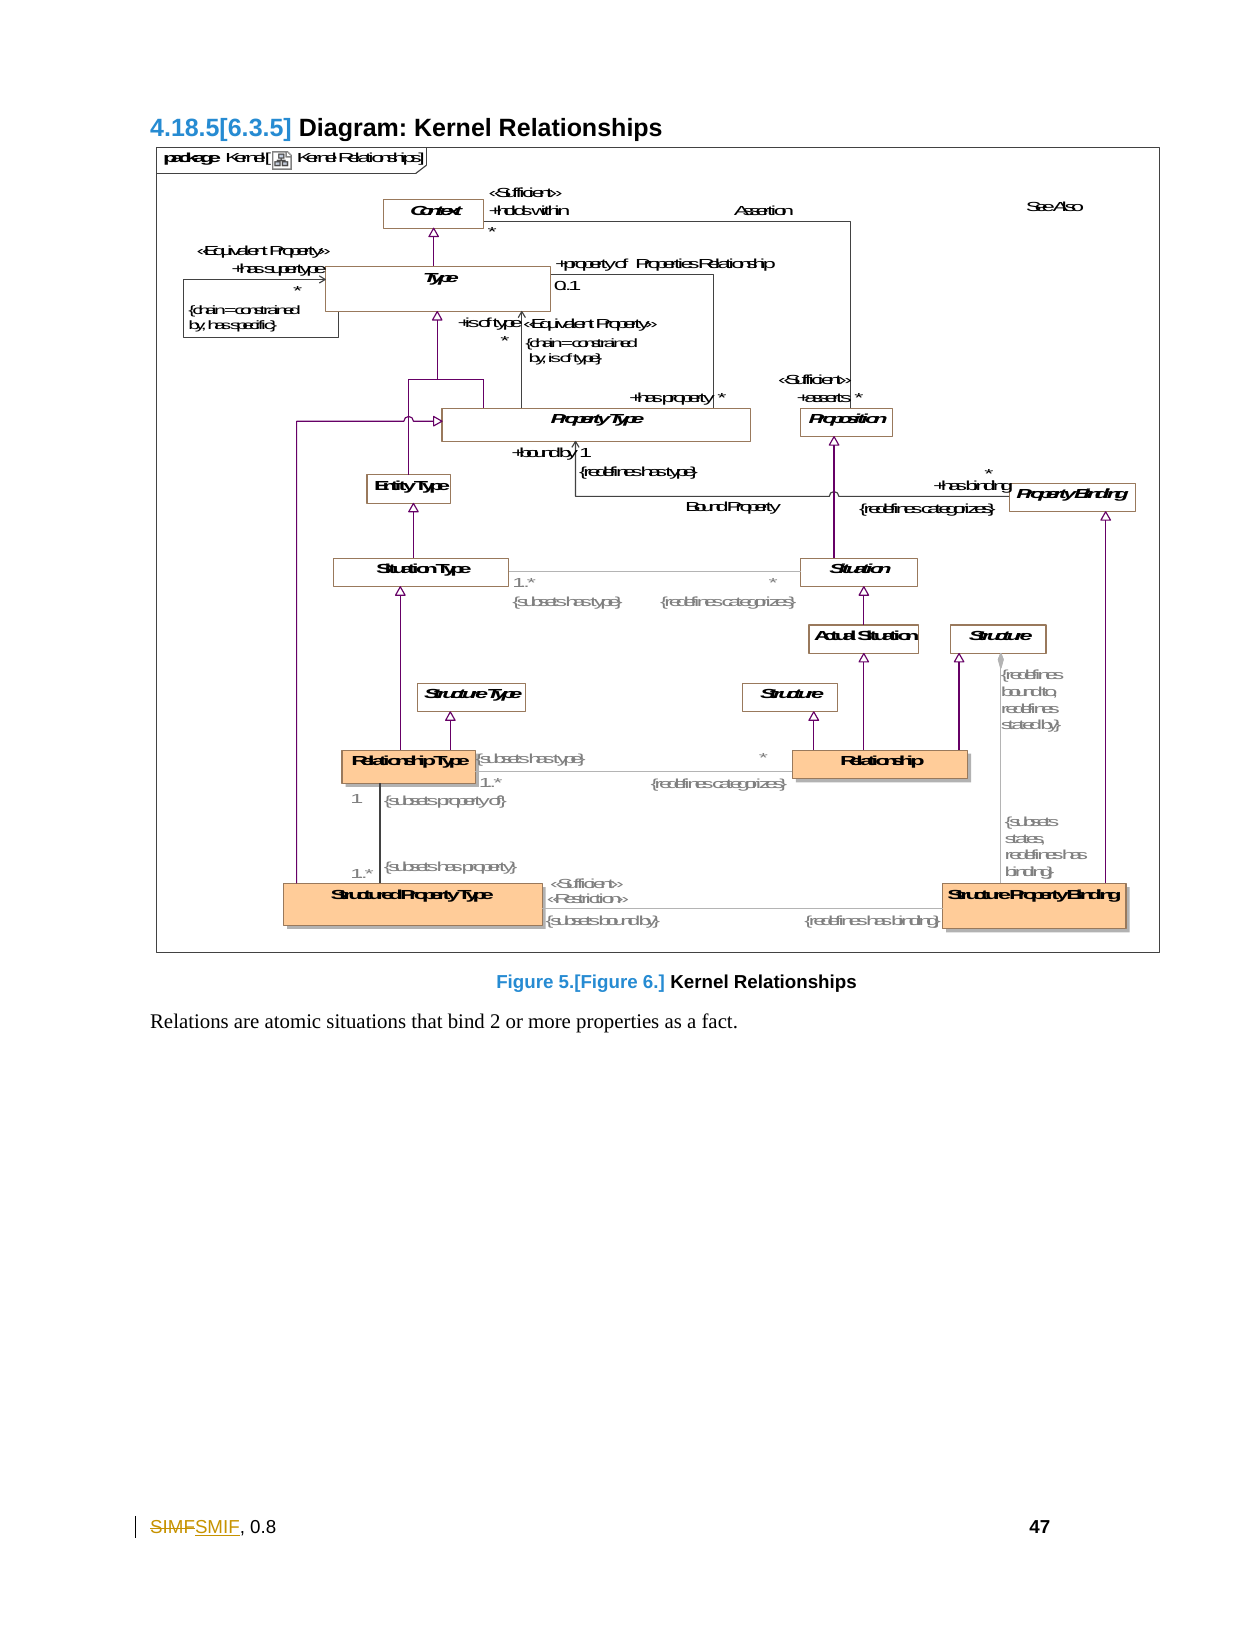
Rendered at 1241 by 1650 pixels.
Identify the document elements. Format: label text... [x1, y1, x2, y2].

text Relations are atomic situations that bind 2 or more properties as a fact. [150, 1009, 1165, 1033]
list Kernel Relationships [187, 971, 1165, 993]
subtitle Diagram: Kernel Relationships [150, 112, 1165, 141]
